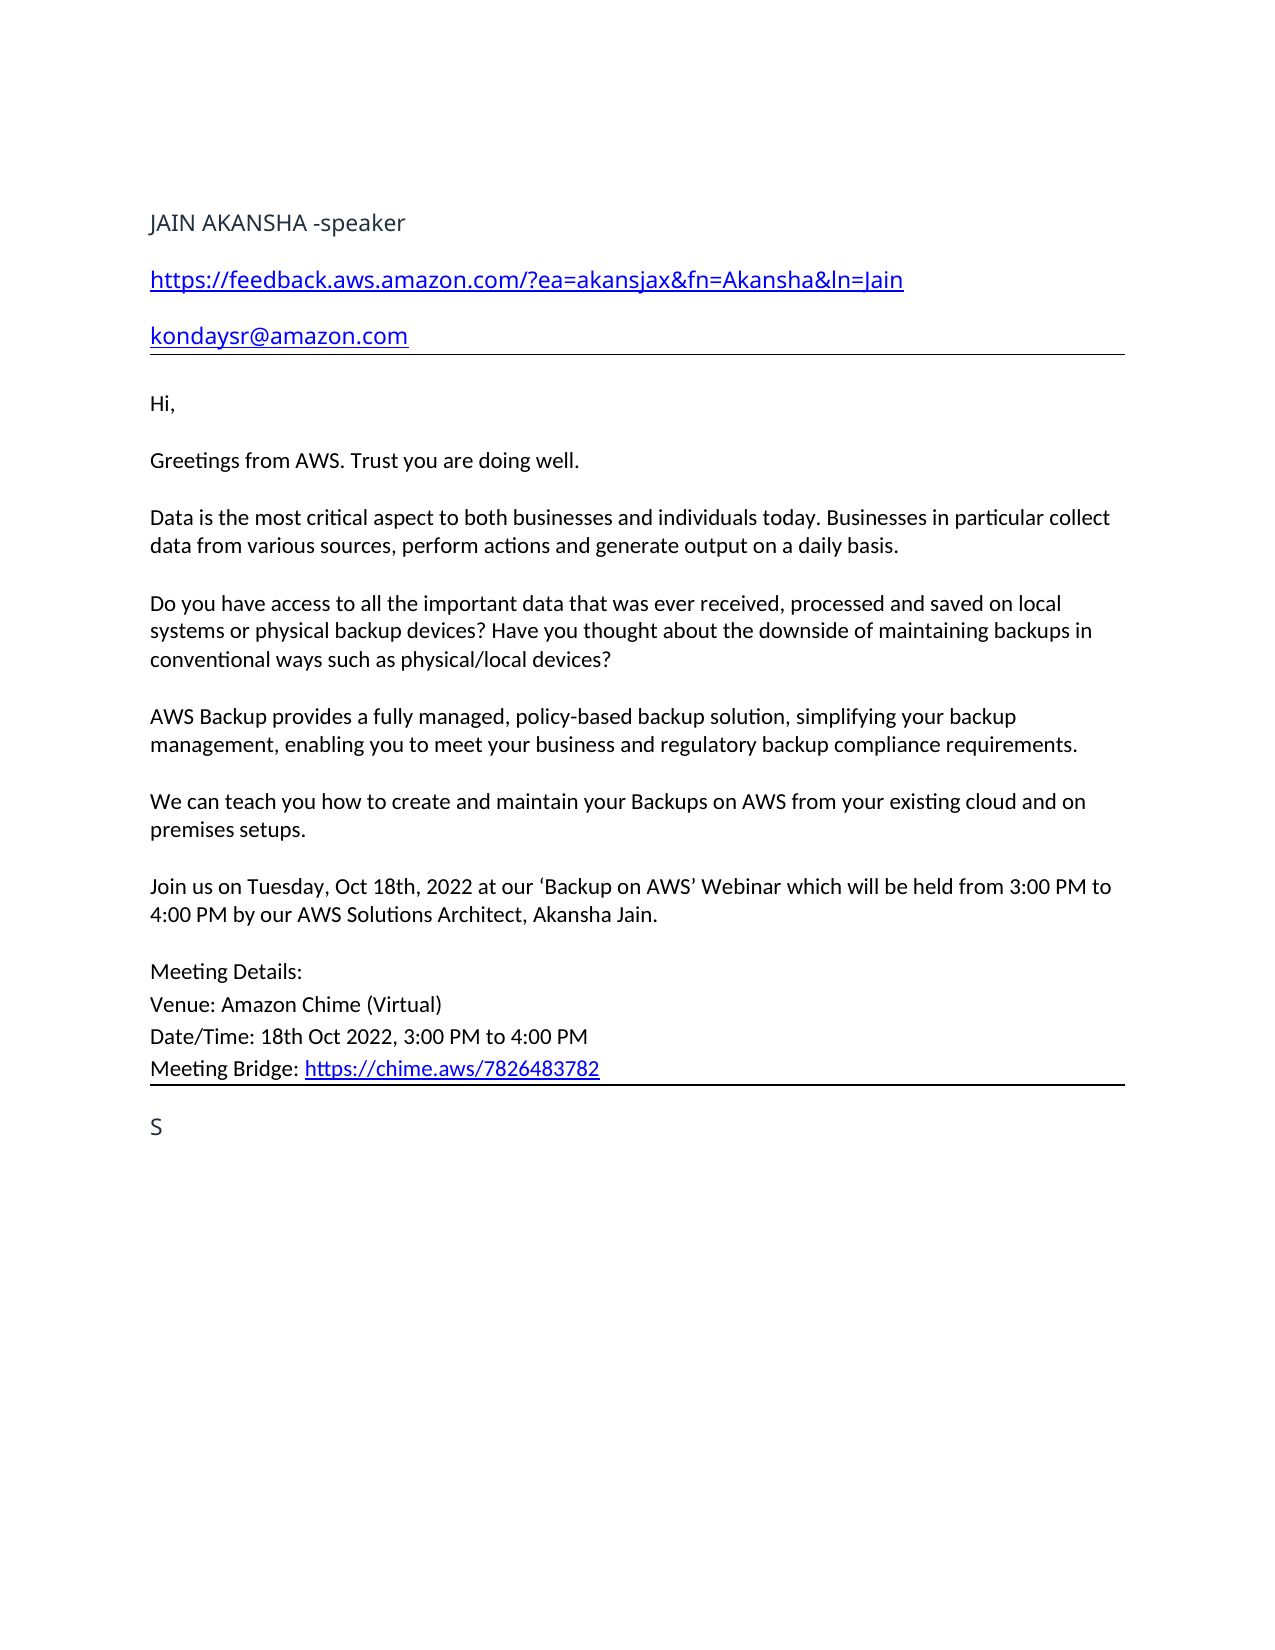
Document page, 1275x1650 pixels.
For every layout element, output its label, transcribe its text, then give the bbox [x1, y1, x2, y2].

text JAIN AKANSHA -speaker [150, 207, 1125, 238]
text Data is the most critical aspect to both businesses and individuals today. Businesses in particular collect data from various sources, perform actions and generate output on a daily basis. [150, 503, 1125, 559]
text Join us on Tuesday, Oct 18th, 2022 at our ‘Backup on AWS’ Webinar which will be held from 3:00 PM to 4:00 PM by our AWS Solutions Architect, Akansha Jain. [150, 872, 1125, 928]
text Hi, [150, 389, 1125, 417]
text S [150, 1111, 1125, 1142]
text kondaysr@amazon.com [150, 320, 1125, 354]
text https://feedback.aws.amazon.com/?ea=akansjax&fn=Akansha&ln=Jain [150, 263, 1125, 295]
text We can teach you how to create and maintain your Backups on AWS from your existing cloud and on premises setups. [150, 787, 1125, 843]
text AWS Backup provides a fully managed, policy-based backup solution, simplifying your backup management, enabling you to meet your business and regulatory backup compliance requirements. [150, 702, 1125, 758]
text Do you have access to all the important data that was ever received, processed and saved on local systems or physical backup devices? Have you thought about the downside of maintaining backups in conventional ways such as physical/local devices? [150, 589, 1125, 673]
text Greetings from AWS. Trust you are doing well. [150, 446, 1125, 474]
text Meeting Details: Venue: Amazon Chime (Virtual) Date/Time: 18th Oct 2022, 3:00 PM to 4:00 PM Meeting Bridge: https://chime.aws/7826483782 [150, 957, 1125, 1084]
